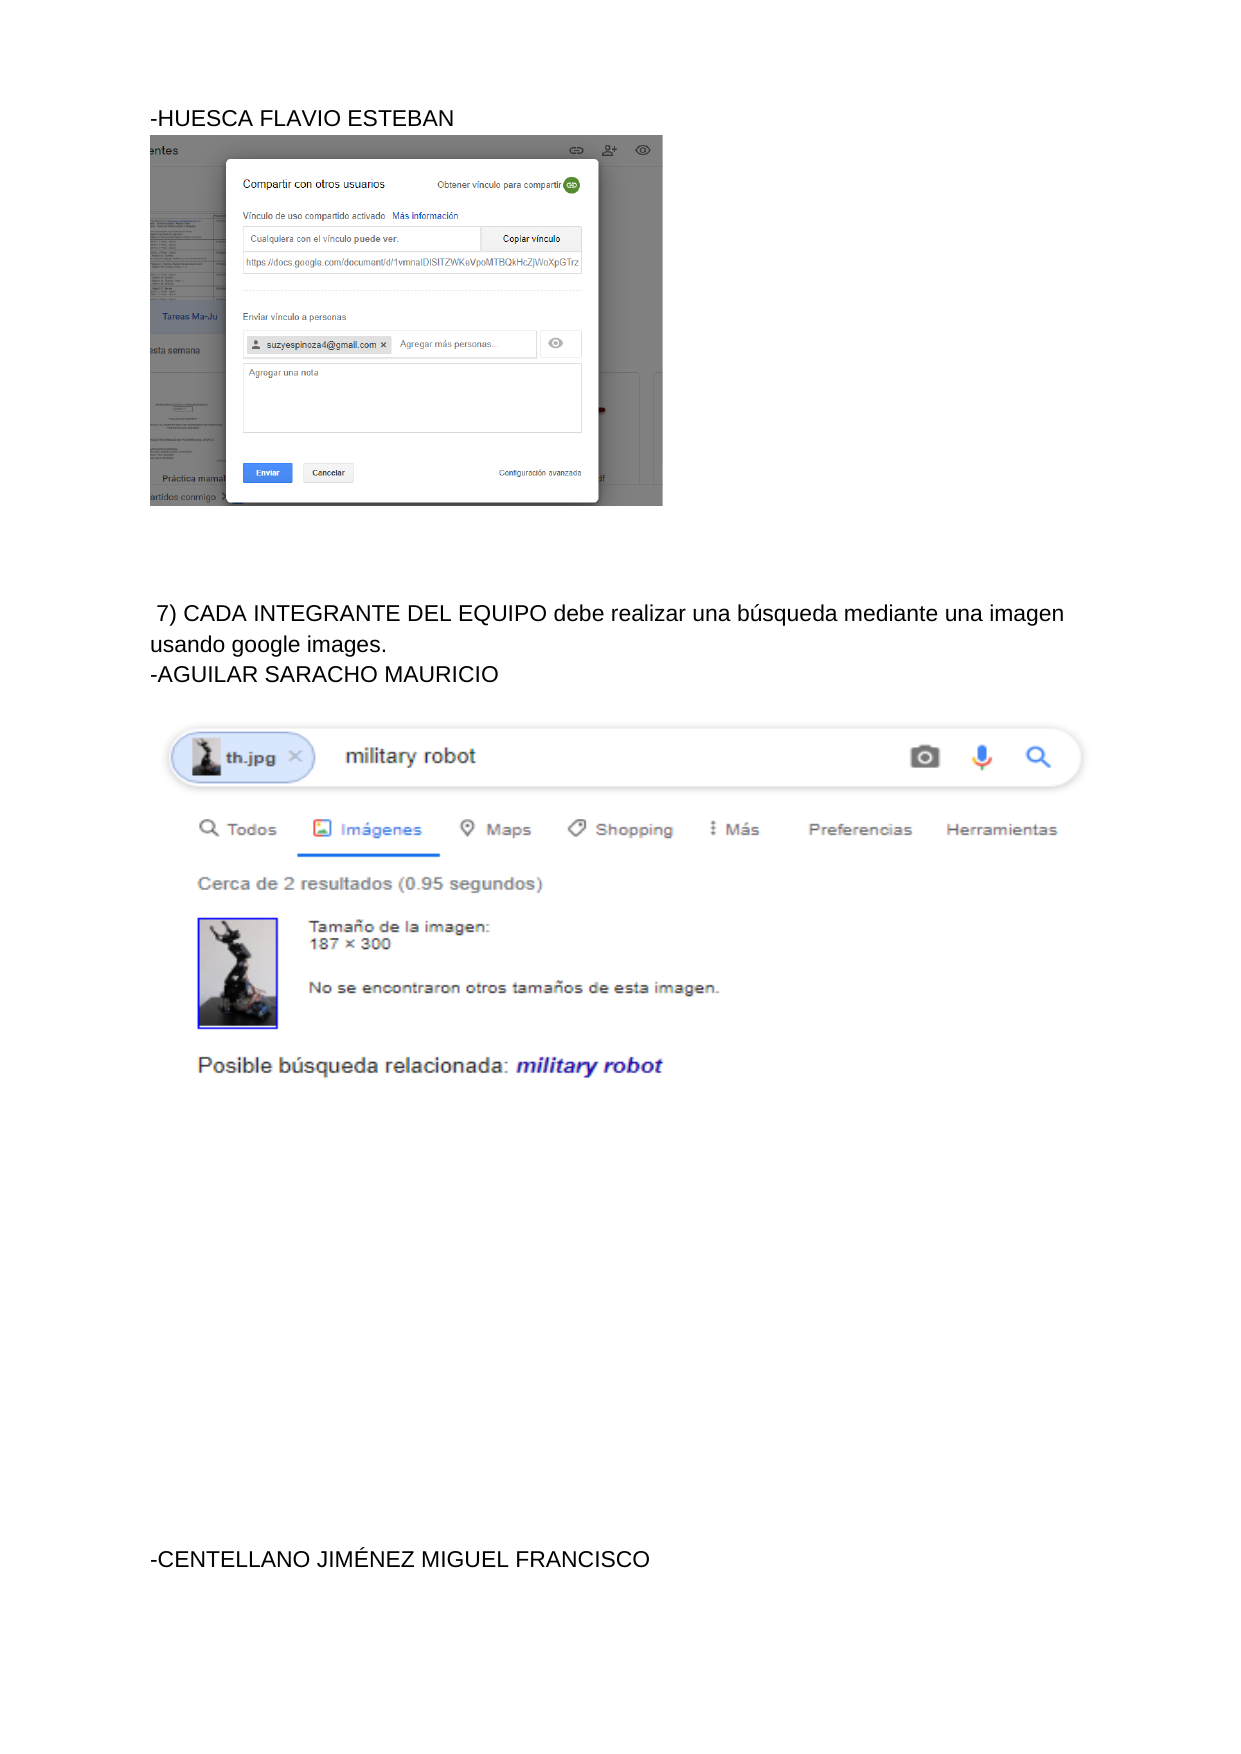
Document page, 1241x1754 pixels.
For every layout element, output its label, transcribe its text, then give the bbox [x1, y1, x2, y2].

picture [150, 721, 1108, 1120]
text 7) CADA INTEGRANTE DEL EQUIPO debe realizar una búsqueda mediante una imagen usando google images. [150, 600, 1094, 657]
picture [150, 135, 663, 506]
text -CENTELLANO JIMÉNEZ MIGUEL FRANCISCO [150, 1546, 1094, 1573]
text -HUESCA FLAVIO ESTEBAN [150, 105, 1094, 132]
text -AGUILAR SARACHO MAURICIO [150, 661, 1094, 687]
